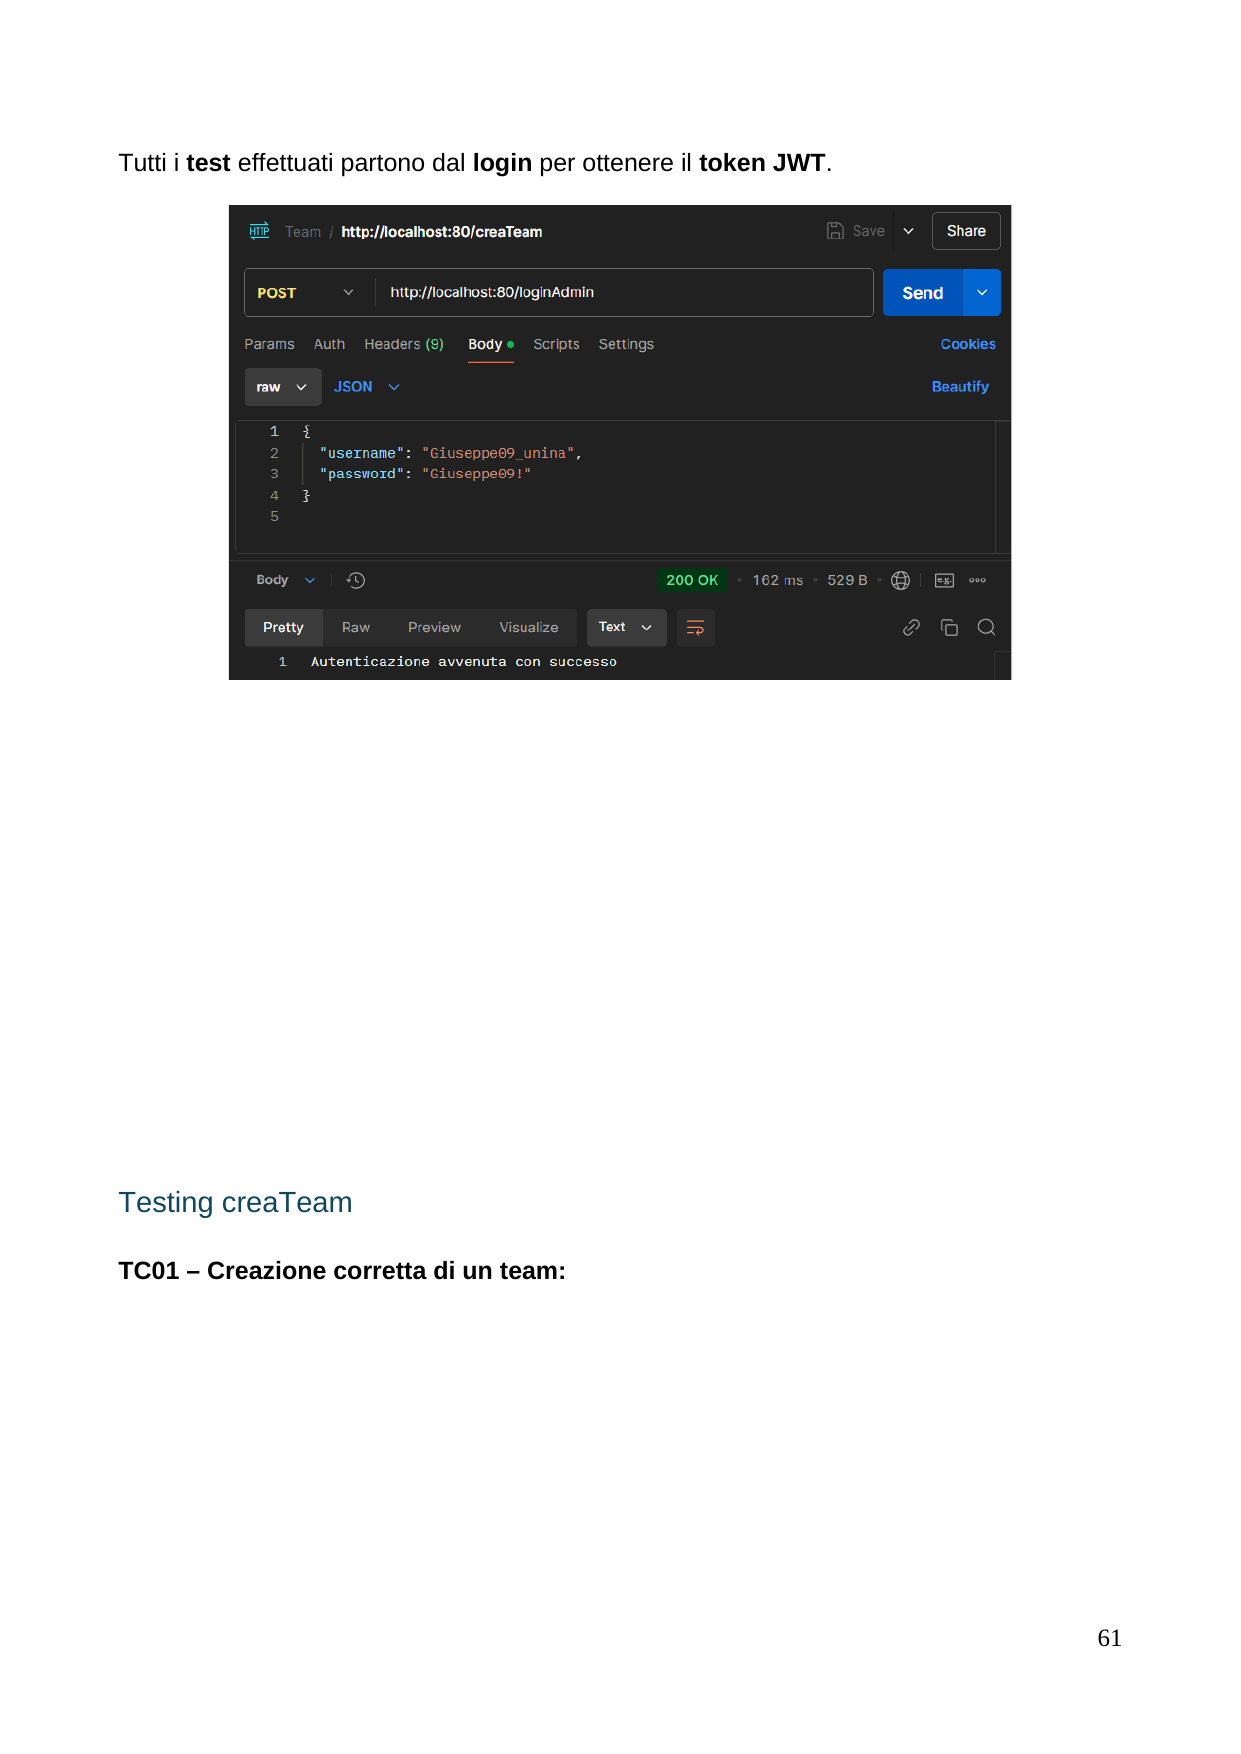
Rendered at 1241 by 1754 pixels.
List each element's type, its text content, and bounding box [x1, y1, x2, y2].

text Tutti i test effettuati partono dal login per ottenere il token JWT. [118, 148, 1122, 176]
picture [228, 205, 1012, 680]
text TC01 – Creazione corretta di un team: [118, 1256, 1122, 1285]
subtitle Testing creaTeam [118, 1185, 1122, 1219]
